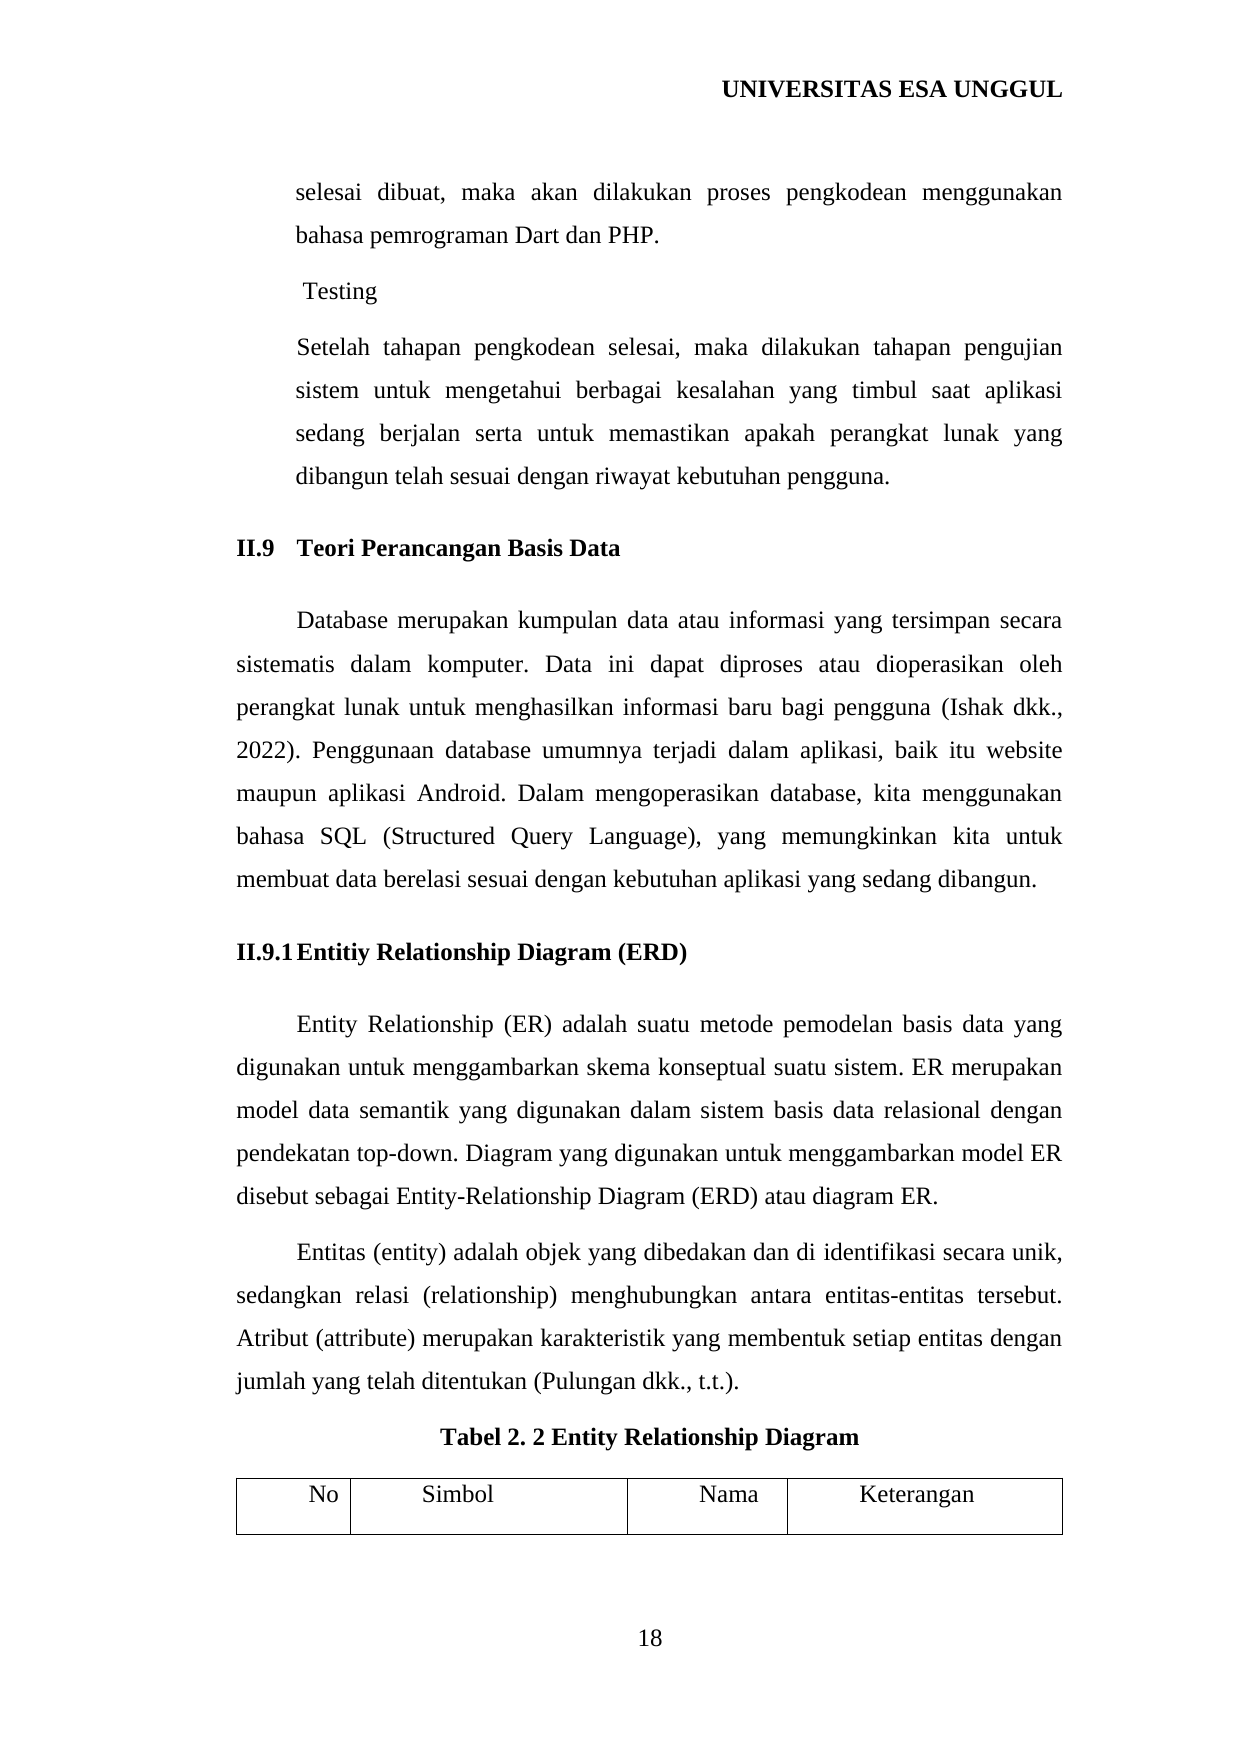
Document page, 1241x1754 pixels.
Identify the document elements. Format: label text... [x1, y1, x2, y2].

text Testing [302, 276, 1063, 305]
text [295, 177, 1063, 249]
table_header Keterangan [788, 1479, 1062, 1534]
text Setelah tahapan pengkodean selesai, maka dilakukan tahapan pengujian sistem untuk mengetahui berbagai kesalahan yang timbul saat aplikasi sedang berjalan serta untuk memastikan apakah perangkat lunak yang dibangun telah sesuai dengan riwayat kebutuhan pengguna. [295, 332, 1063, 490]
text Entity Relationship (ER) adalah suatu metode pemodelan basis data yang digunakan untuk menggambarkan skema konseptual suatu sistem. ER merupakan model data semantik yang digunakan dalam sistem basis data relasional dengan pendekatan top-down. Diagram yang digunakan untuk menggambarkan model ER disebut sebagai Entity-Relationship Diagram (ERD) atau diagram ER. [236, 1009, 1063, 1210]
subtitle Entitiy Relationship Diagram (ERD) [236, 937, 1063, 965]
text Tabel 2. 2 Entity Relationship Diagram [236, 1422, 1063, 1451]
text Entitas (entity) adalah objek yang dibedakan dan di identifikasi secara unik, sedangkan relasi (relationship) menghubungkan antara entitas-entitas tersebut. Atribut (attribute) merupakan karakteristik yang membentuk setiap entitas dengan jumlah yang telah ditentukan (Pulungan dkk., t.t.). [236, 1237, 1063, 1395]
text Database merupakan kumpulan data atau informasi yang tersimpan secara sistematis dalam komputer. Data ini dapat diproses atau dioperasikan oleh perangkat lunak untuk menghasilkan informasi baru bagi pengguna (Ishak dkk., 2022). Penggunaan database umumnya terjadi dalam aplikasi, baik itu website maupun aplikasi Android. Dalam mengoperasikan database, kita menggunakan bahasa SQL (Structured Query Language), yang memungkinkan kita untuk membuat data berelasi sesuai dengan kebutuhan aplikasi yang sedang dibangun. [236, 606, 1063, 893]
table_header Nama [628, 1479, 787, 1534]
table_header Simbol [351, 1479, 627, 1534]
table_header No [237, 1479, 350, 1534]
subtitle Teori Perancangan Basis Data [236, 533, 1063, 562]
